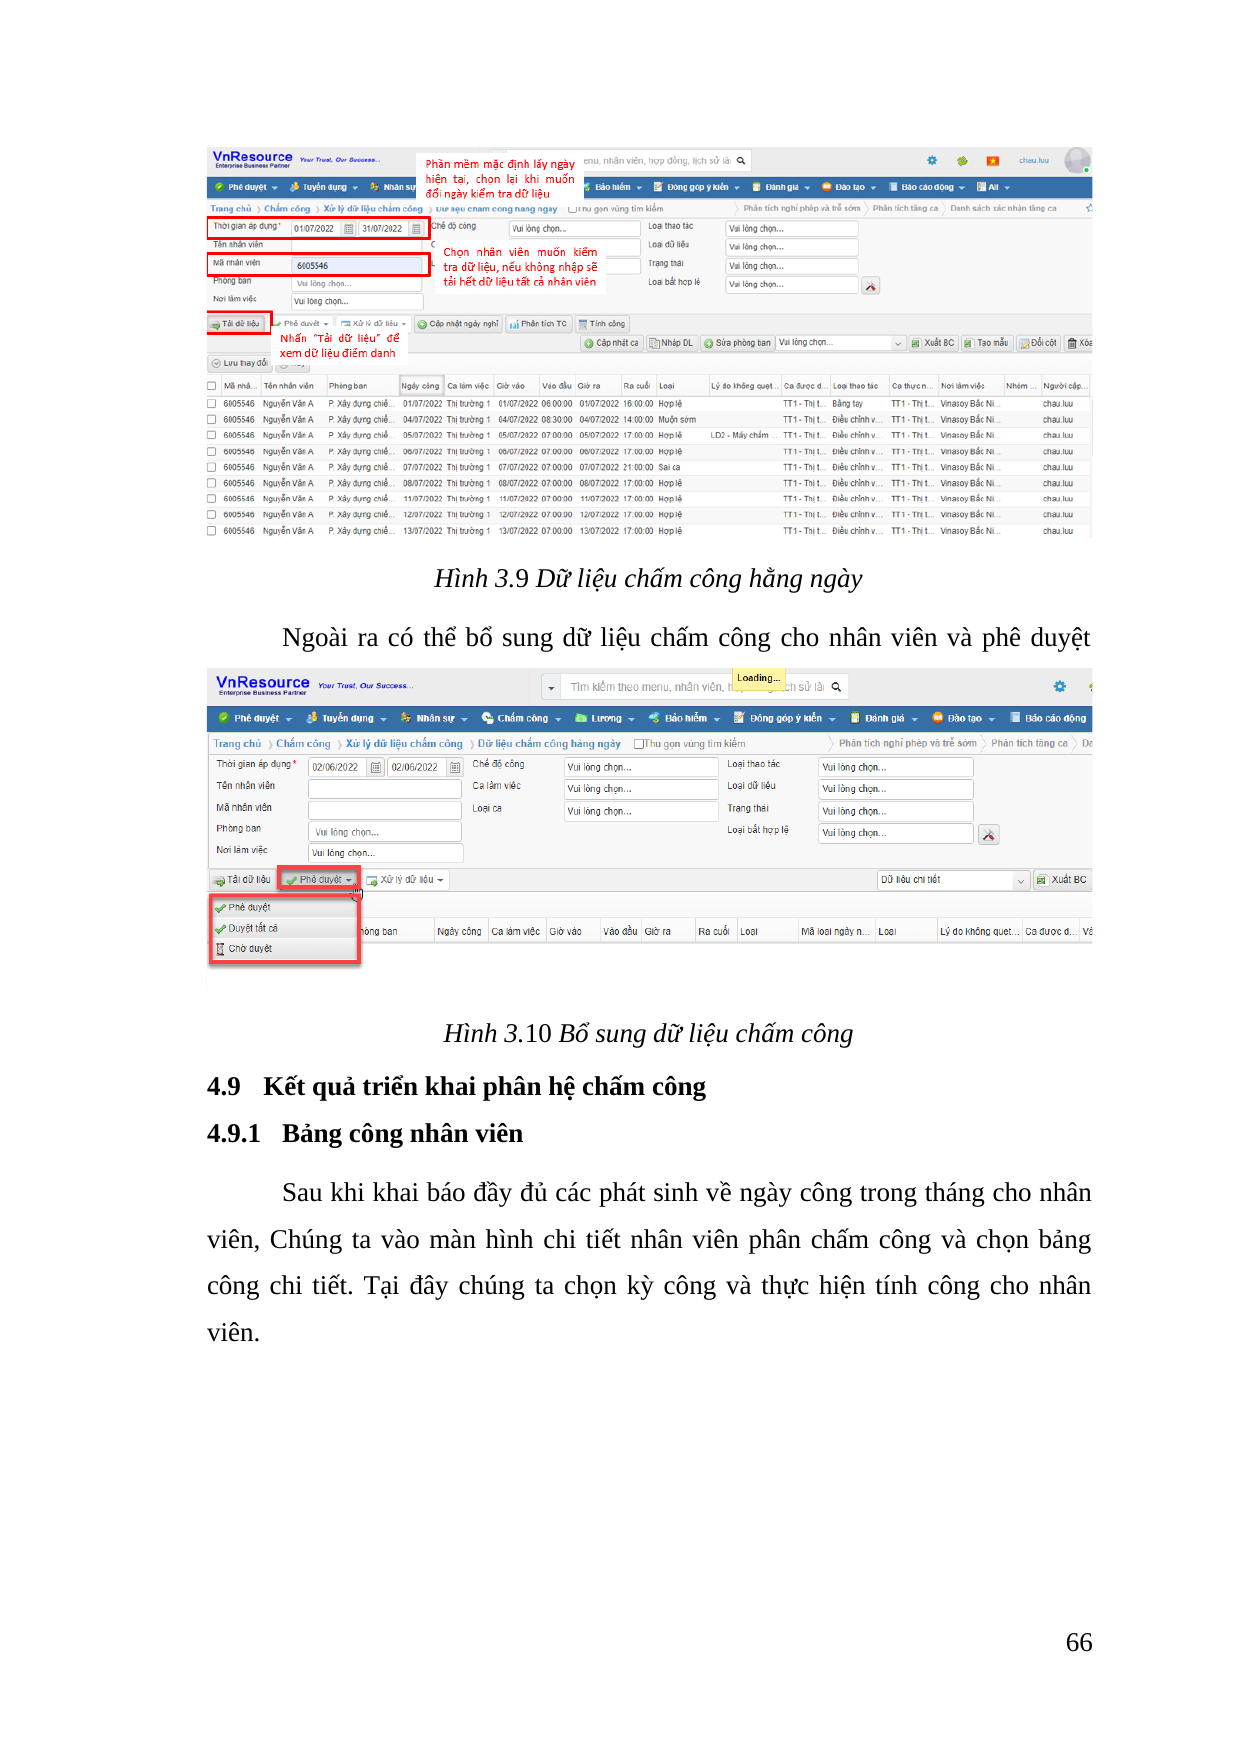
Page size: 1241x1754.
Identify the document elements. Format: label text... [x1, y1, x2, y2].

list Kết quả triển khai phân hệ chấm công [207, 1070, 1092, 1101]
text Ngoài ra có thể bổ sung dữ liệu chấm công cho nhân viên và phê duyệt [207, 621, 1092, 668]
picture [206, 147, 1093, 538]
text Sau khi khai báo đầy đủ các phát sinh về ngày công trong tháng cho nhân viên, Chúng ta vào màn hình chi tiết nhân viên phân chấm công và chọn bảng công chi tiết. Tại đây chúng ta chọn kỳ công và thực hiện tính công cho nhân viên. [207, 1176, 1092, 1347]
list Bảng công nhân viên [207, 1117, 1092, 1148]
picture [206, 668, 1093, 990]
